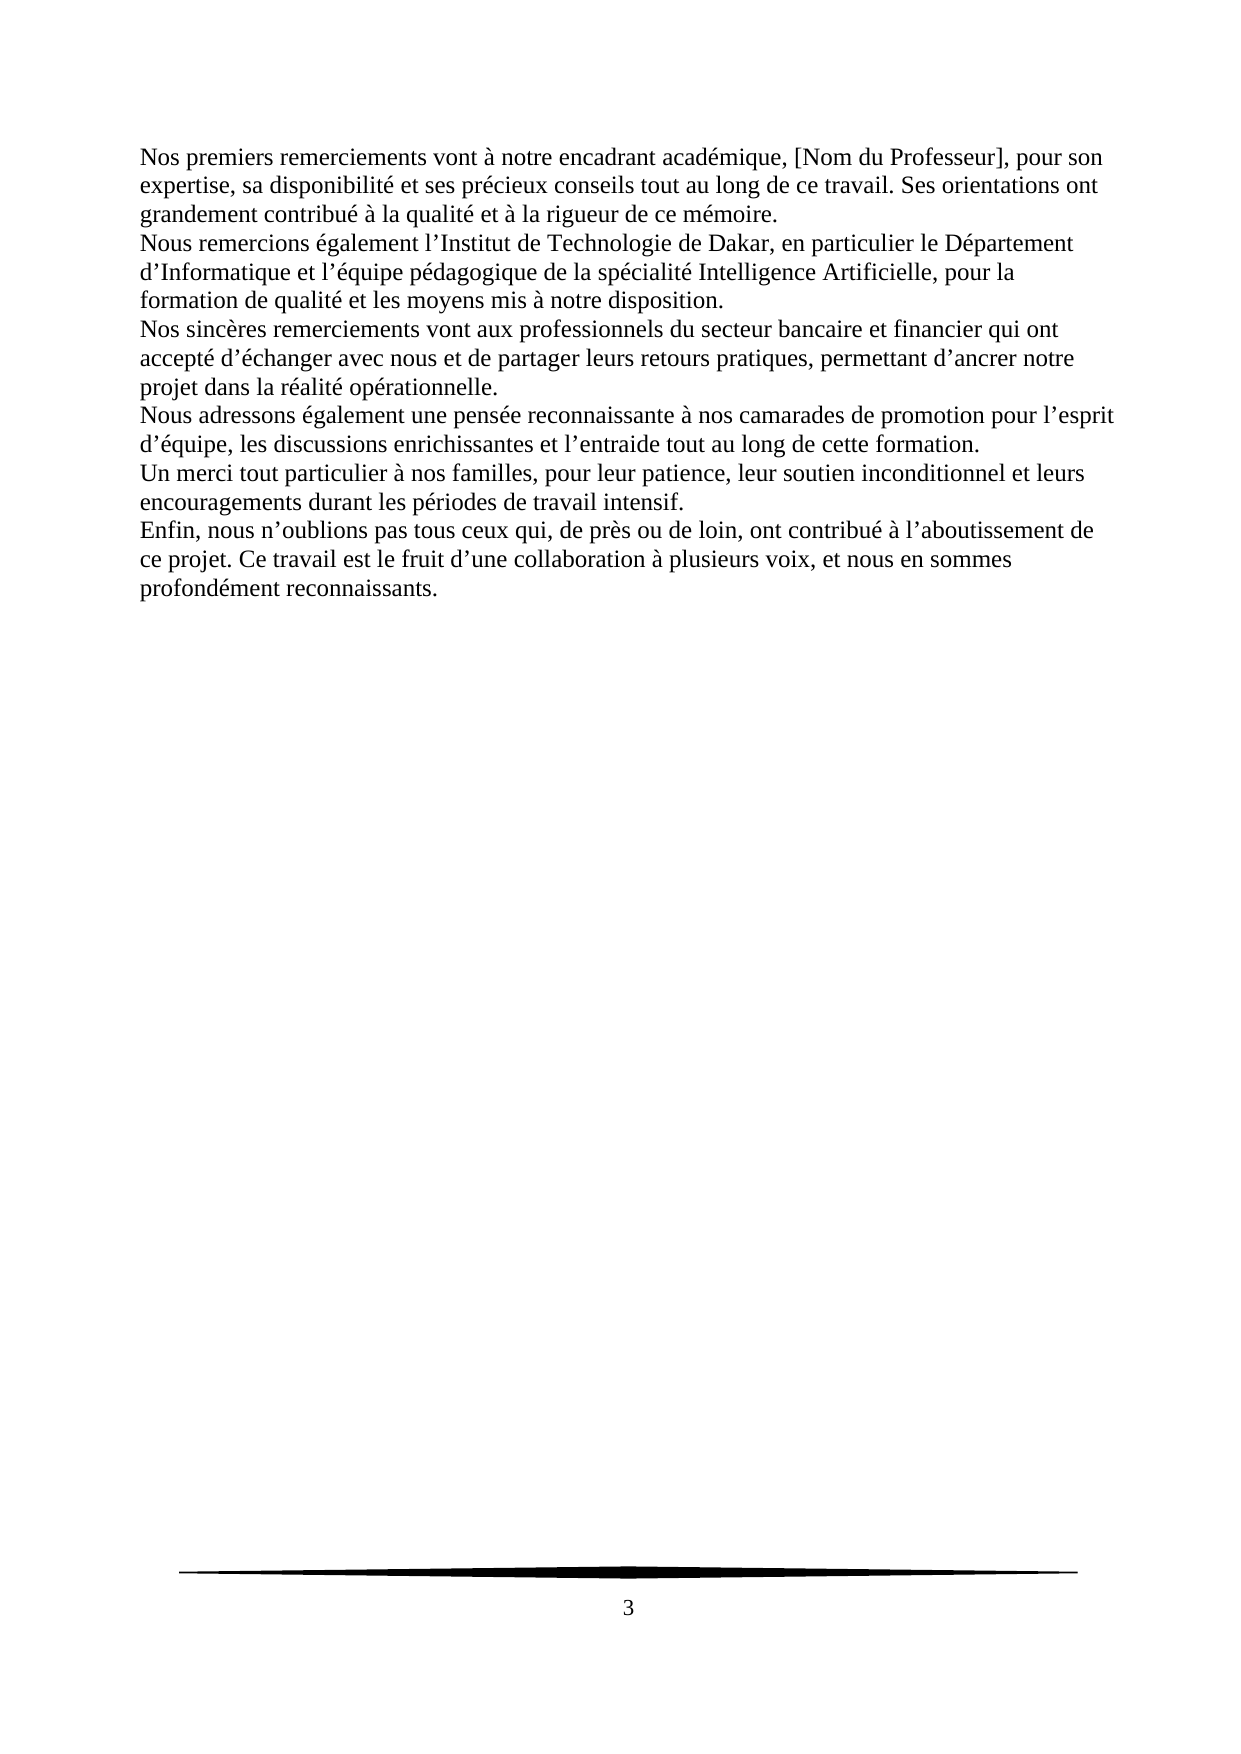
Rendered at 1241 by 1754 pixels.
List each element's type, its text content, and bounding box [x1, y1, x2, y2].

text Un merci tout particulier à nos familles, pour leur patience, leur soutien inconditionnel et leurs encouragements durant les périodes de travail intensif. [139, 458, 1117, 515]
text Nous remercions également l’Institut de Technologie de Dakar, en particulier le Département d’Informatique et l’équipe pédagogique de la spécialité Intelligence Artificielle, pour la formation de qualité et les moyens mis à notre disposition. [139, 228, 1117, 314]
text Enfin, nous n’oublions pas tous ceux qui, de près ou de loin, ont contribué à l’aboutissement de ce projet. Ce travail est le fruit d’une collaboration à plusieurs voix, et nous en sommes profondément reconnaissants. [139, 515, 1117, 602]
text Nos premiers remerciements vont à notre encadrant académique, [Nom du Professeur], pour son expertise, sa disponibilité et ses précieux conseils tout au long de ce travail. Ses orientations ont grandement contribué à la qualité et à la rigueur de ce mémoire. [139, 142, 1117, 228]
text Nos sincères remerciements vont aux professionnels du secteur bancaire et financier qui ont accepté d’échanger avec nous et de partager leurs retours pratiques, permettant d’ancrer notre projet dans la réalité opérationnelle. [139, 314, 1117, 400]
text Nous adressons également une pensée reconnaissante à nos camarades de promotion pour l’esprit d’équipe, les discussions enrichissantes et l’entraide tout au long de cette formation. [139, 400, 1117, 458]
